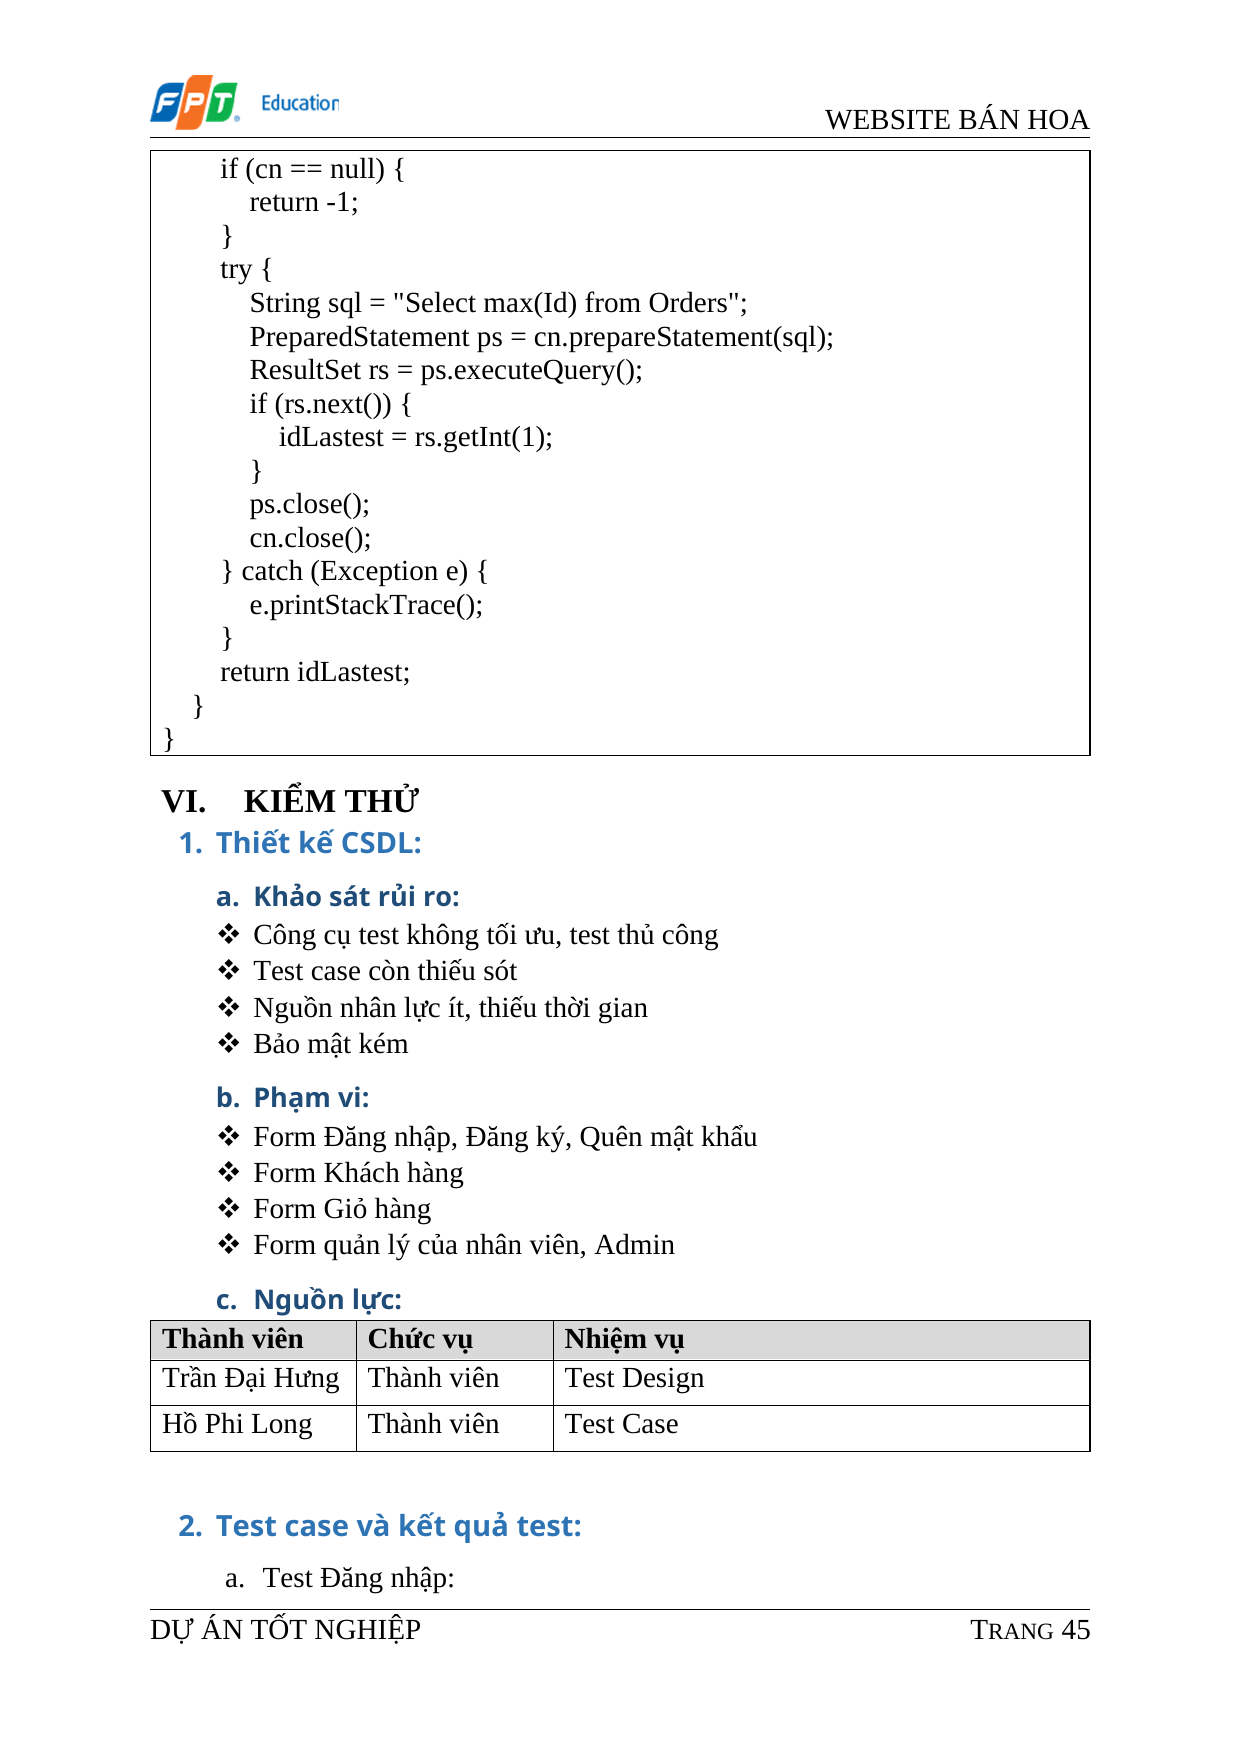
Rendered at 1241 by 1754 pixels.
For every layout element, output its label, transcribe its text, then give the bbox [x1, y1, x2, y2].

subtitle Khảo sát rủi ro: [216, 877, 1090, 914]
list Form quản lý của nhân viên, Admin [216, 1227, 1090, 1261]
table_header Nhiệm vụ [554, 1321, 1089, 1359]
list Test case còn thiếu sót [216, 953, 1090, 987]
subtitle Nguồn lực: [216, 1280, 1090, 1317]
list Form Giỏ hàng [216, 1191, 1090, 1225]
list Nguồn nhân lực ít, thiếu thời gian [216, 990, 1090, 1023]
list Form Đăng nhập, Đăng ký, Quên mật khẩu [216, 1119, 1090, 1152]
list Form Khách hàng [216, 1155, 1090, 1189]
picture [150, 75, 339, 130]
list Test Đăng nhập: [225, 1560, 1090, 1594]
table_cell Hồ Phi Long [151, 1406, 356, 1451]
list Bảo mật kém [216, 1026, 1090, 1060]
table_cell Test Case [554, 1406, 1089, 1451]
table_cell Thành viên [357, 1361, 553, 1405]
table_cell Trần Đại Hưng [151, 1361, 356, 1405]
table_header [151, 151, 1089, 755]
list Công cụ test không tối ưu, test thủ công [216, 917, 1090, 951]
subtitle Phạm vi: [216, 1079, 1090, 1116]
table_header Chức vụ [357, 1321, 553, 1359]
subtitle Test case và kết quả test: [178, 1505, 1090, 1545]
subtitle Thiết kế CSDL: [178, 822, 1090, 862]
table_cell Test Design [554, 1361, 1089, 1405]
table_header Thành viên [151, 1321, 356, 1359]
table_cell Thành viên [357, 1406, 553, 1451]
subtitle KIỂM THỬ [206, 781, 1090, 819]
